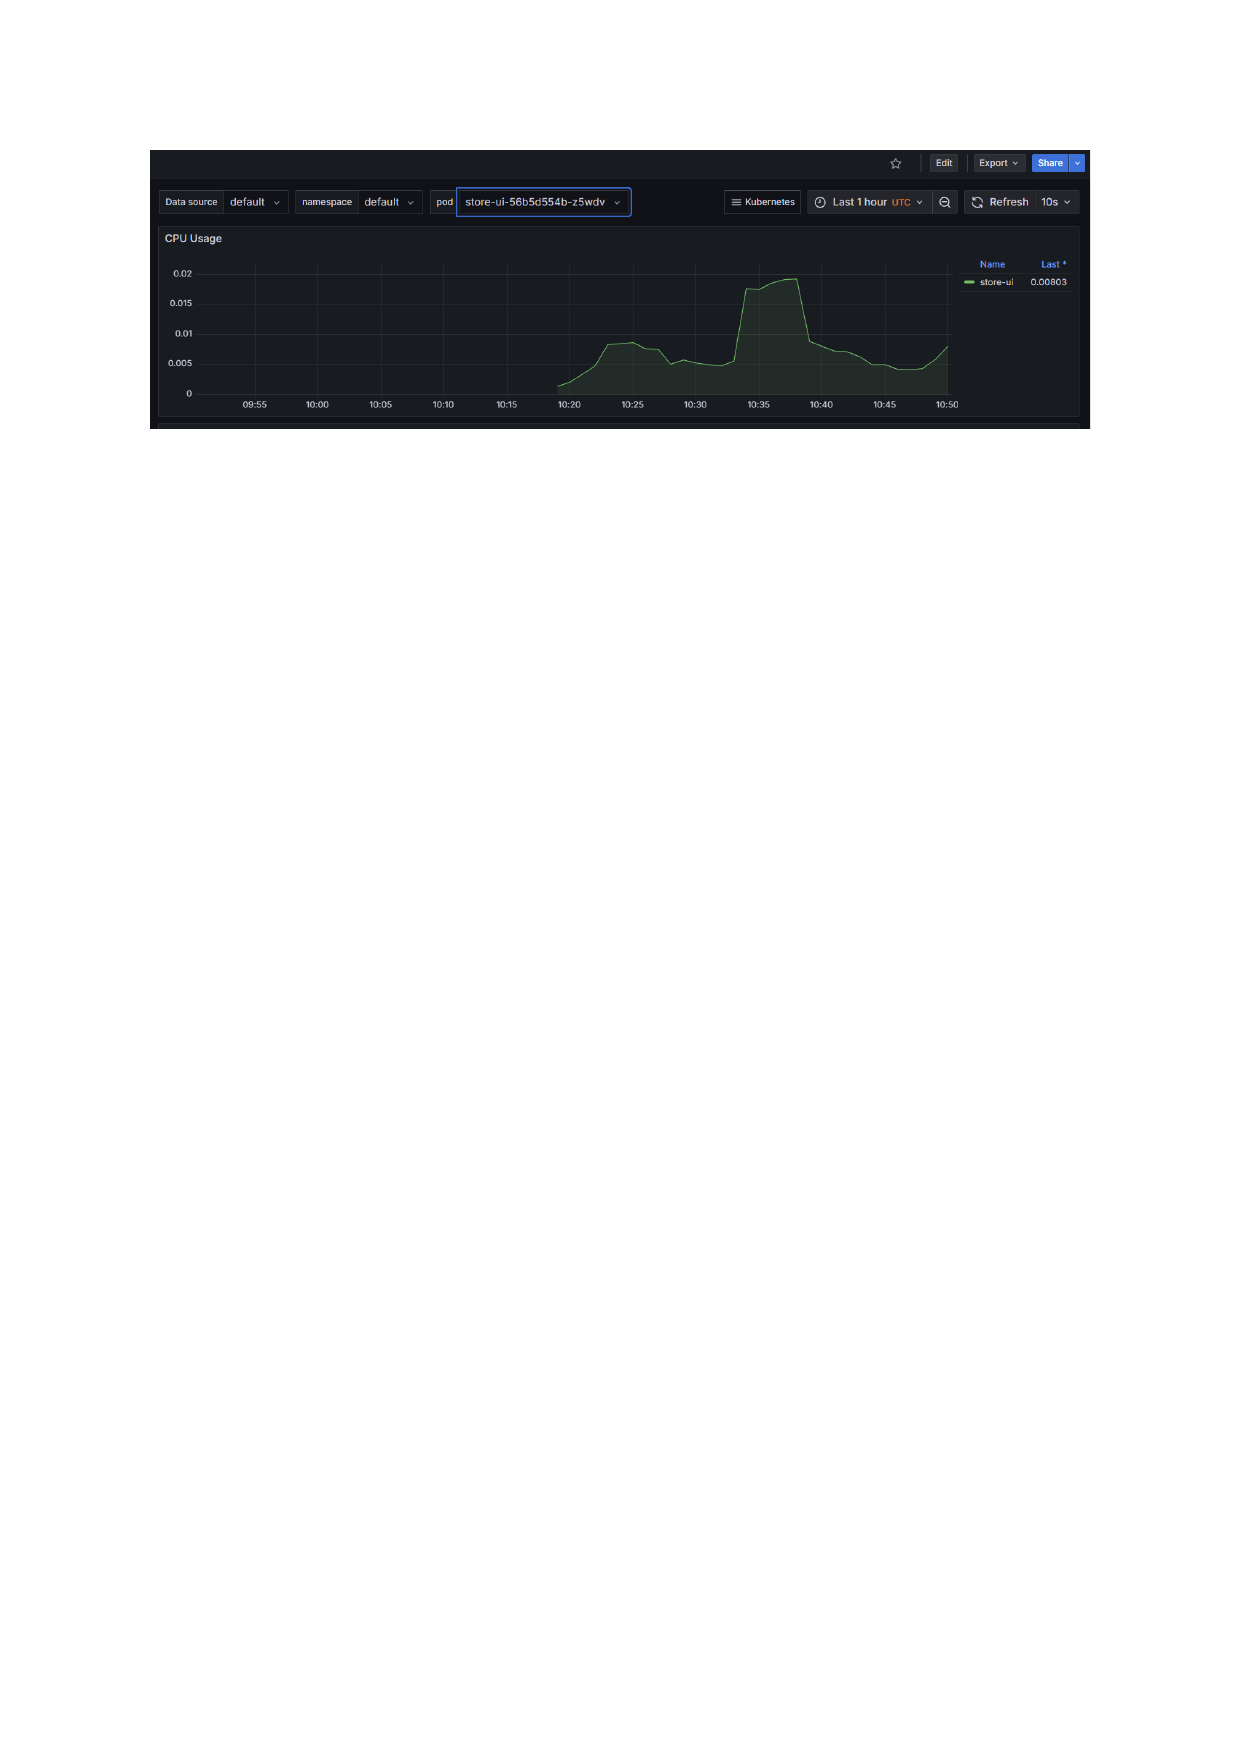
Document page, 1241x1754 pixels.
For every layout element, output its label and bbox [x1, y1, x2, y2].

picture [150, 150, 1091, 429]
